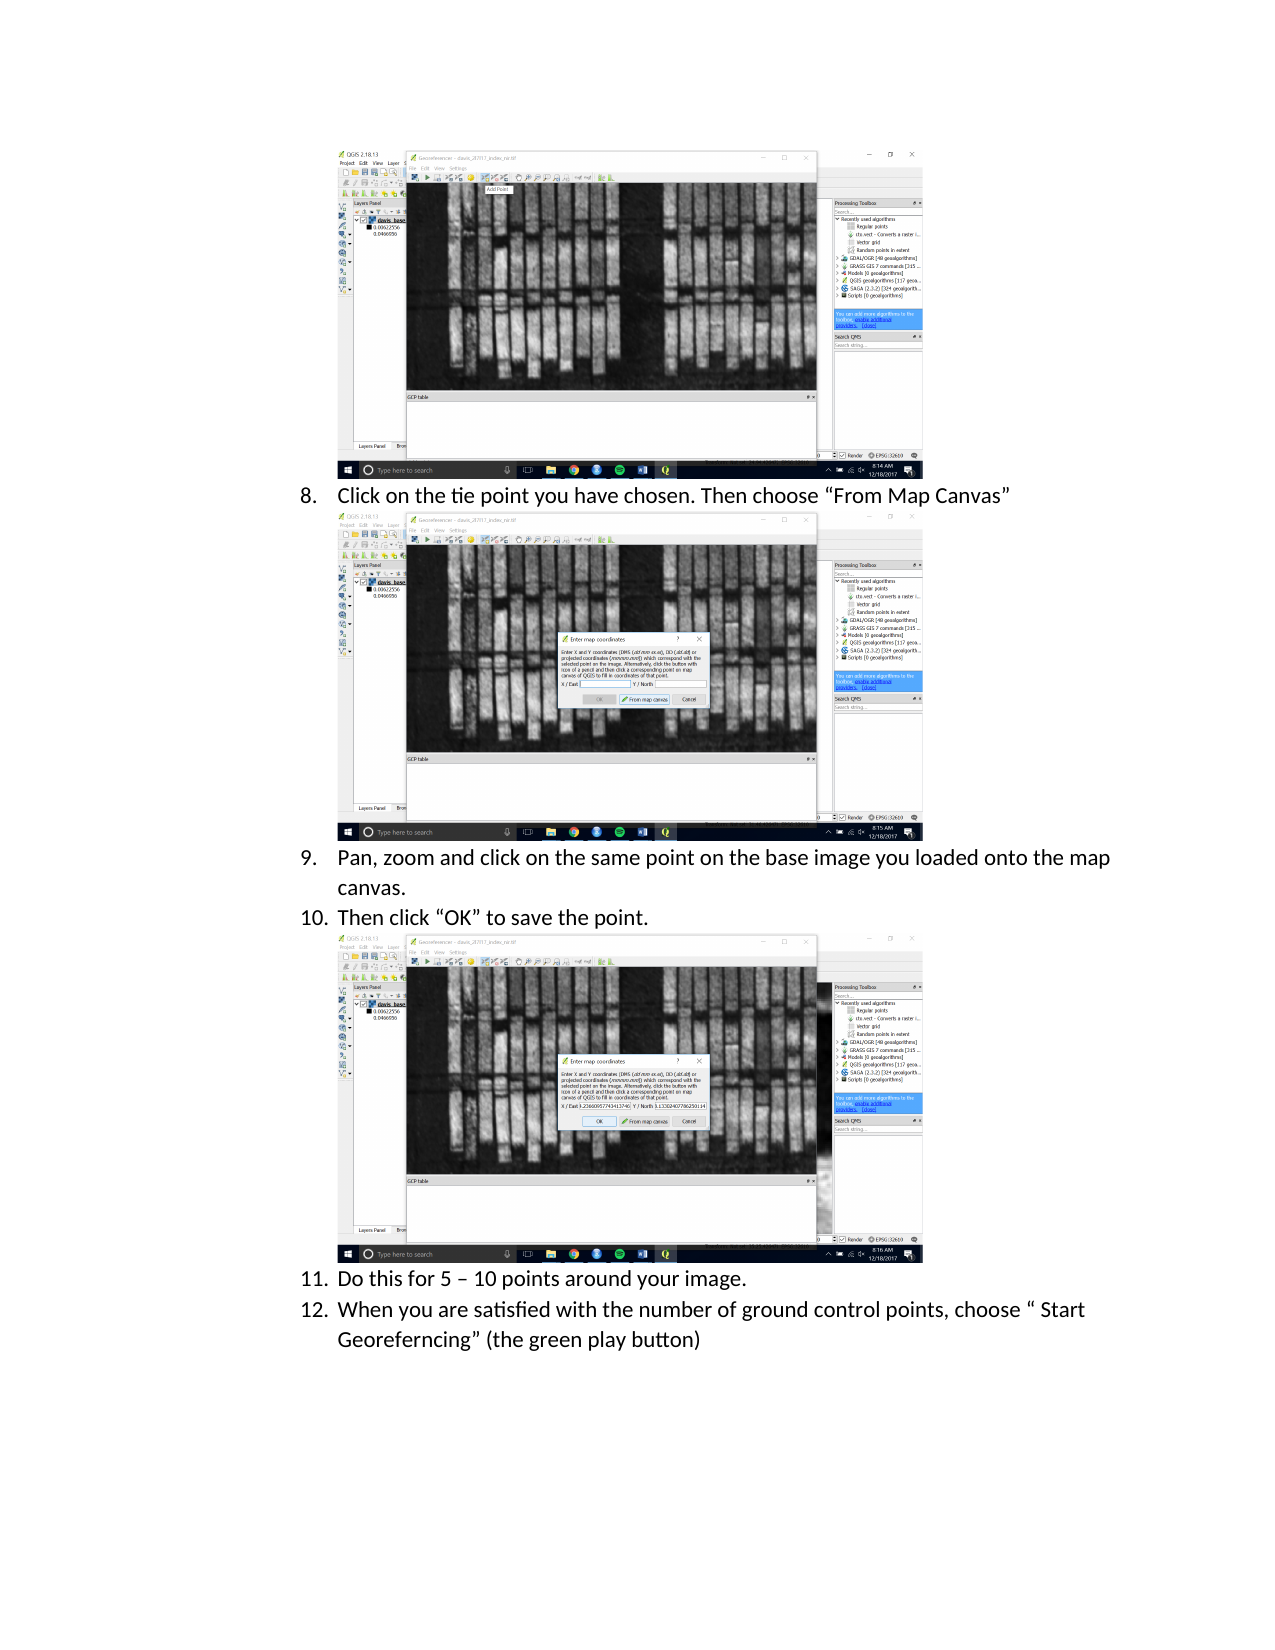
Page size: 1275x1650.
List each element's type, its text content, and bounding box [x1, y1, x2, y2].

list Pan, zoom and click on the same point on the base image you loaded onto the map canvas. [300, 843, 1125, 901]
list Then click “OK” to save the point. [300, 903, 1125, 931]
list When you are satisfied with the number of ground control points, choose “ Start Georeferncing” (the green play button) [300, 1295, 1125, 1353]
picture [337, 150, 923, 479]
list Click on the tie point you have chosen. Then choose “From Map Canvas” [300, 481, 1125, 509]
picture [337, 511, 923, 841]
list Do this for 5 – 10 points around your image. [300, 1264, 1125, 1293]
picture [337, 933, 923, 1263]
